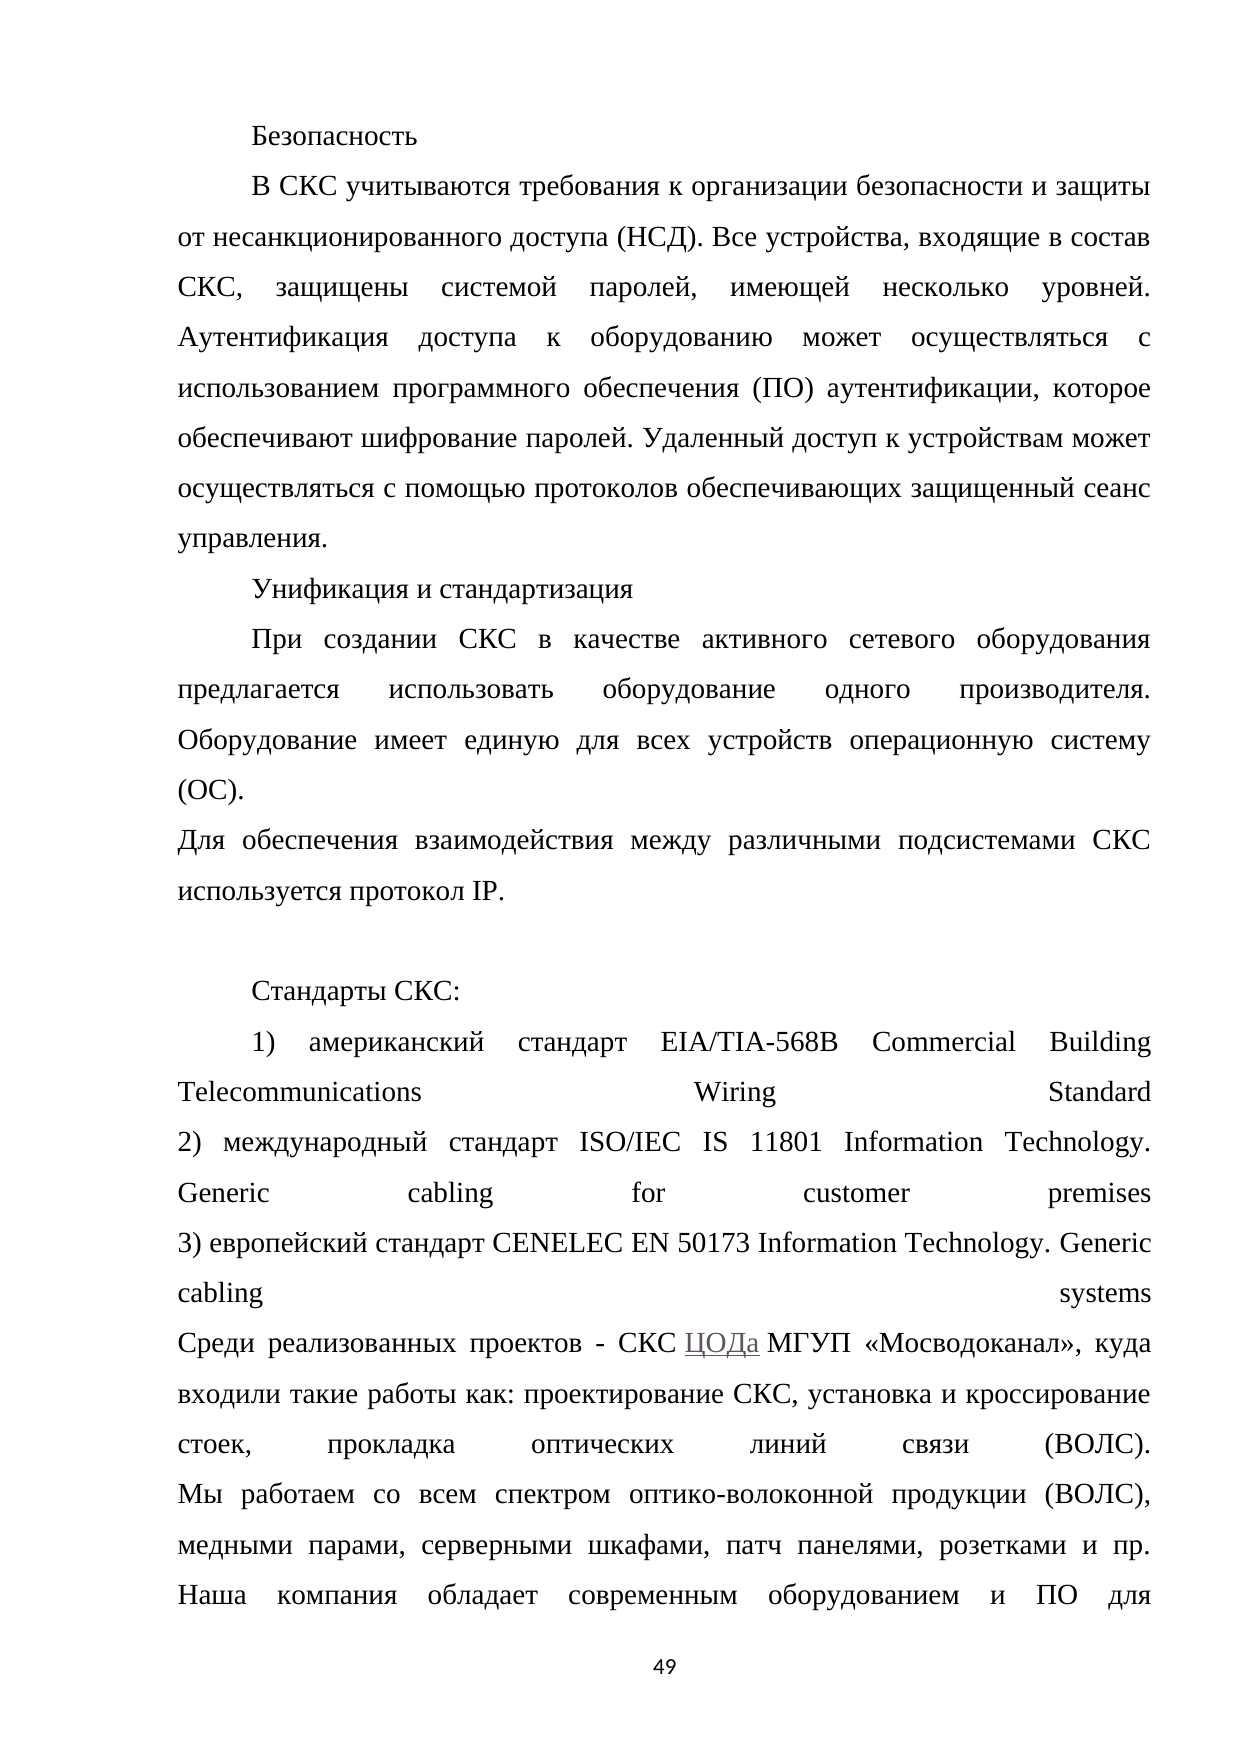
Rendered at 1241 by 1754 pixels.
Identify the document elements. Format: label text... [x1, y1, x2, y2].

text В СКС учитываются требования к организации безопасности и защиты от несанкционированного доступа (НСД). Все устройства, входящие в состав СКС, защищены системой паролей, имеющей несколько уровней. Аутентификация доступа к оборудованию может осуществляться с использованием программного обеспечения (ПО) аутентификации, которое обеспечивают шифрование паролей. Удаленный доступ к устройствам может осуществляться с помощью протоколов обеспечивающих защищенный сеанс управления. [177, 168, 1152, 554]
text При создании СКС в качестве активного сетевого оборудования предлагается использовать оборудование одного производителя. Оборудование имеет единую для всех устройств операционную систему (ОС). Для обеспечения взаимодействия между различными подсистемами СКС используется протокол IP. [177, 621, 1152, 906]
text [177, 1024, 1152, 1611]
text Унификация и стандартизация [177, 571, 1152, 604]
text Безопасность [177, 118, 1152, 152]
text Стандарты СКС: [177, 973, 1152, 1007]
